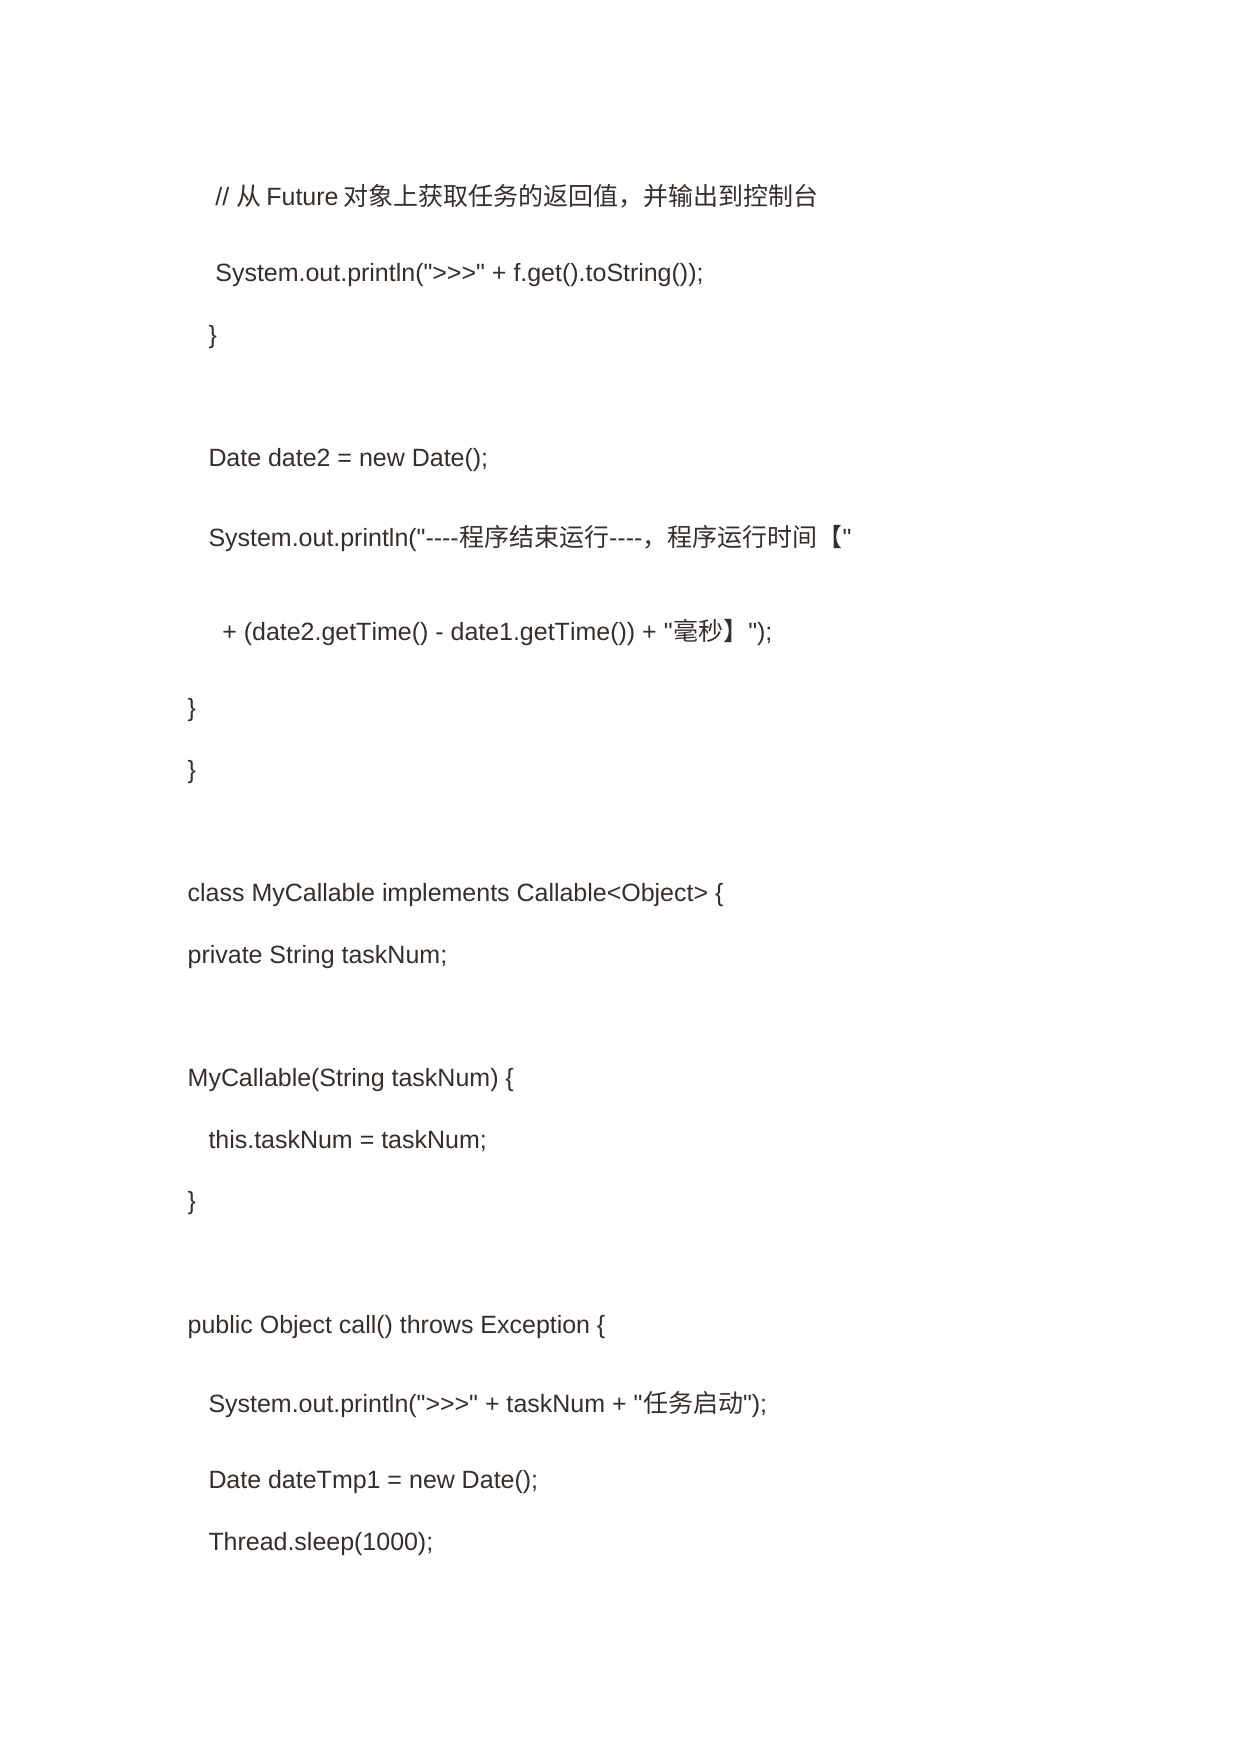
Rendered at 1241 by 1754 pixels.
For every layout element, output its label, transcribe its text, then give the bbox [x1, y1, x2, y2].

text + (date2.getTime() - date1.getTime()) + "毫秒】"); [187, 597, 1053, 662]
text public Object call() throws Exception { [187, 1308, 1053, 1340]
text } [187, 1184, 1053, 1217]
text Date dateTmp1 = new Date(); [187, 1464, 1053, 1496]
text class MyCallable implements Callable<Object> { [187, 876, 1053, 909]
text Thread.sleep(1000); [187, 1525, 1053, 1558]
text MyCallable(String taskNum) { [187, 1061, 1053, 1094]
text Date date2 = new Date(); [187, 441, 1053, 474]
text } [187, 753, 1053, 785]
text // 从Future对象上获取任务的返回值，并输出到控制台 [187, 162, 1053, 227]
text System.out.println("----程序结束运行----，程序运行时间【" [187, 503, 1053, 568]
text this.taskNum = taskNum; [187, 1123, 1053, 1155]
text System.out.println(">>>" + f.get().toString()); [187, 256, 1053, 289]
text private String taskNum; [187, 938, 1053, 970]
text } [187, 318, 1053, 350]
text System.out.println(">>>" + taskNum + "任务启动"); [187, 1369, 1053, 1434]
text } [187, 691, 1053, 724]
